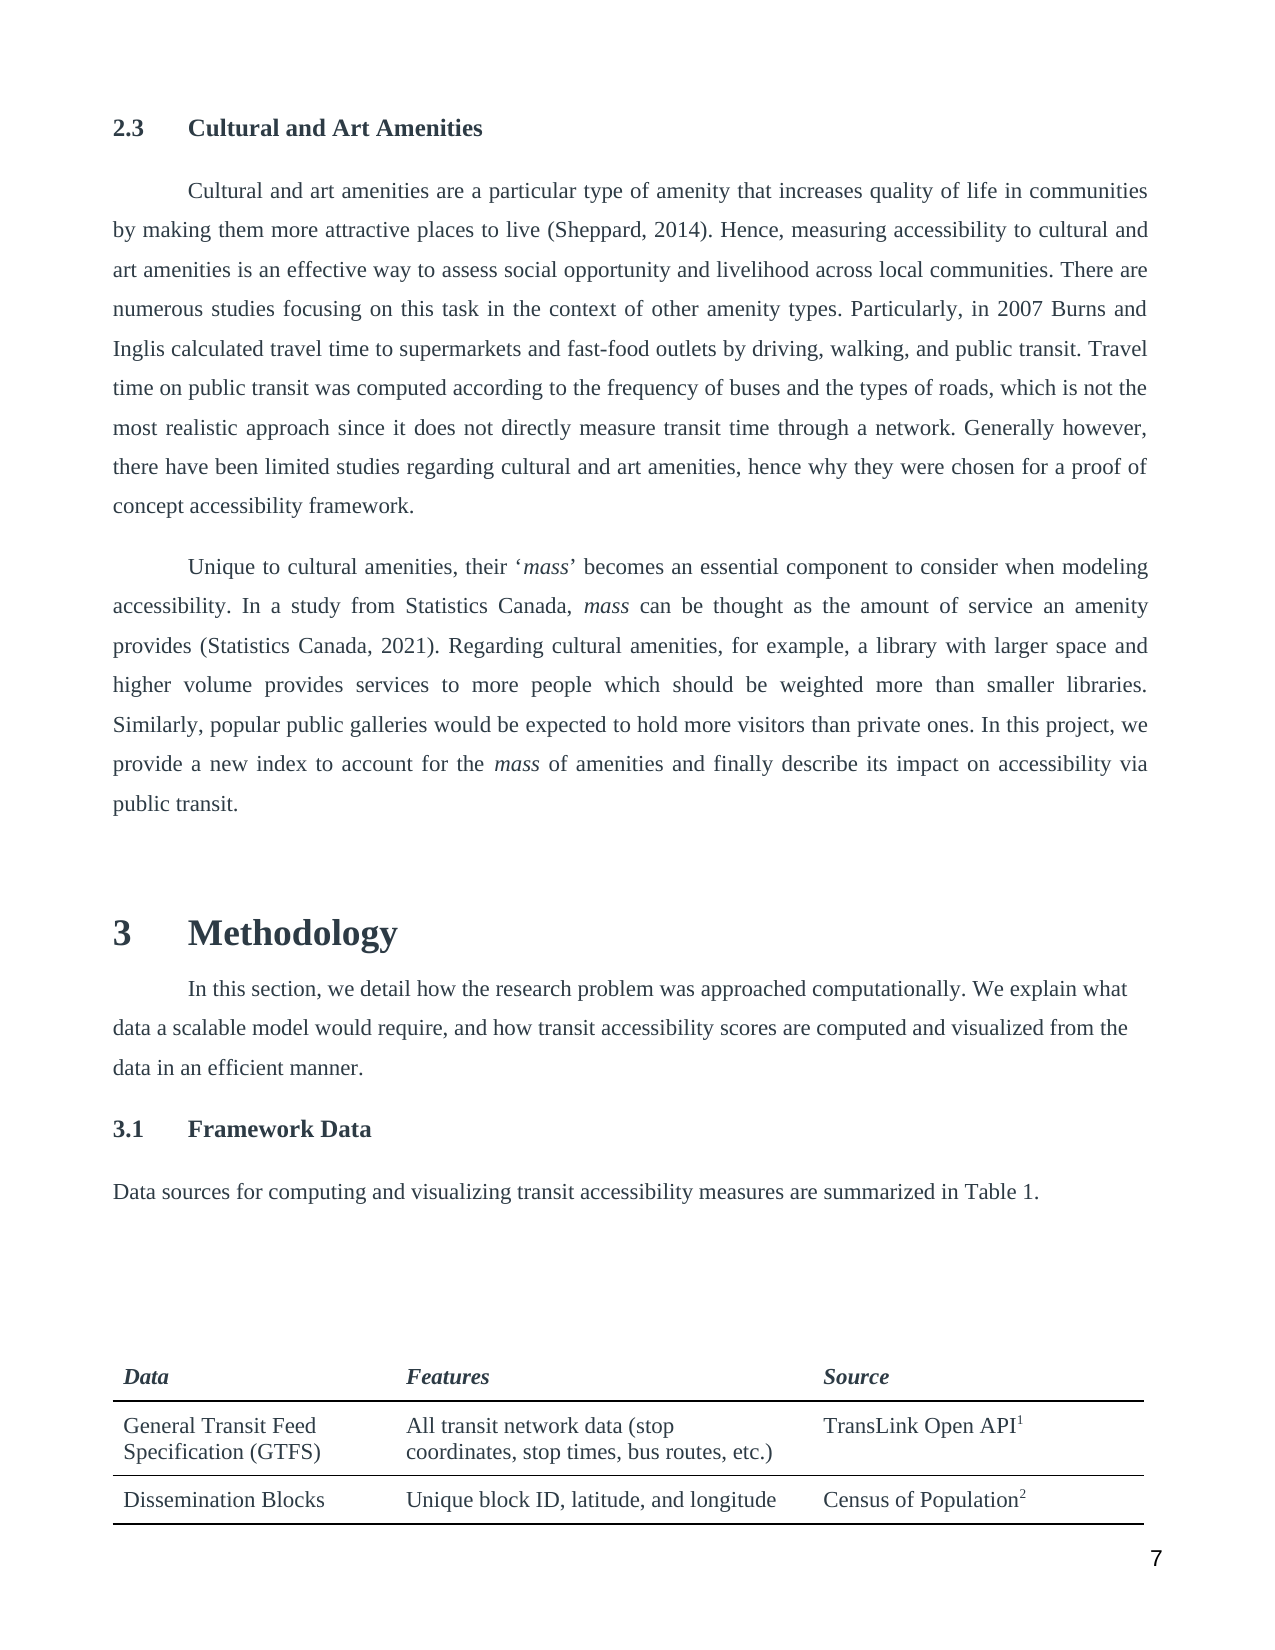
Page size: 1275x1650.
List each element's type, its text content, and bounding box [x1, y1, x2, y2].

text In this section, we detail how the research problem was approached computationally. We explain what data a scalable model would require, and how transit accessibility scores are computed and visualized from the data in an efficient manner. [113, 975, 1162, 1080]
table_cell All transit network data (stop coordinates, stop times, bus routes, etc.) [395, 1402, 813, 1475]
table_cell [113, 1476, 395, 1523]
table_cell General Transit Feed Specification (GTFS) [113, 1402, 395, 1475]
text 3 Methodology [113, 910, 1162, 953]
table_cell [813, 1476, 1144, 1523]
table_header Features [395, 1352, 813, 1399]
text Cultural and art amenities are a particular type of amenity that increases quality of life in communities by making them more attractive places to live (Sheppard, 2014). Hence, measuring accessibility to cultural and art amenities is an effective way to assess social opportunity and livelihood across local communities. There are numerous studies focusing on this task in the context of other amenity types. Particularly, in 2007 Burns and Inglis calculated travel time to supermarkets and fast-food outlets by driving, walking, and public transit. Travel time on public transit was computed according to the frequency of buses and the types of roads, which is not the most realistic approach since it does not directly measure transit time through a network. Generally however, there have been limited studies regarding cultural and art amenities, hence why they were chosen for a proof of concept accessibility framework. [113, 177, 1150, 519]
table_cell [395, 1476, 813, 1523]
table_header Source [813, 1352, 1144, 1399]
text Unique to cultural amenities, their ‘mass’ becomes an essential component to consider when modeling accessibility. In a study from Statistics Canada, mass can be thought as the amount of service an amenity provides (Statistics Canada, 2021). Regarding cultural amenities, for example, a library with larger space and higher volume provides services to more people which should be weighted more than smaller libraries. Similarly, popular public galleries would be expected to hold more visitors than private ones. In this project, we provide a new index to account for the mass of amenities and finally describe its impact on accessibility via public transit. [113, 553, 1150, 816]
text Data sources for computing and visualizing transit accessibility measures are summarized in Table 1. [113, 1178, 1150, 1204]
table_header Data [113, 1352, 395, 1399]
text 3.1 Framework Data [113, 1114, 1150, 1143]
table_cell TransLink Open API1 [813, 1402, 1144, 1475]
text 2.3 Cultural and Art Amenities [113, 113, 1150, 141]
